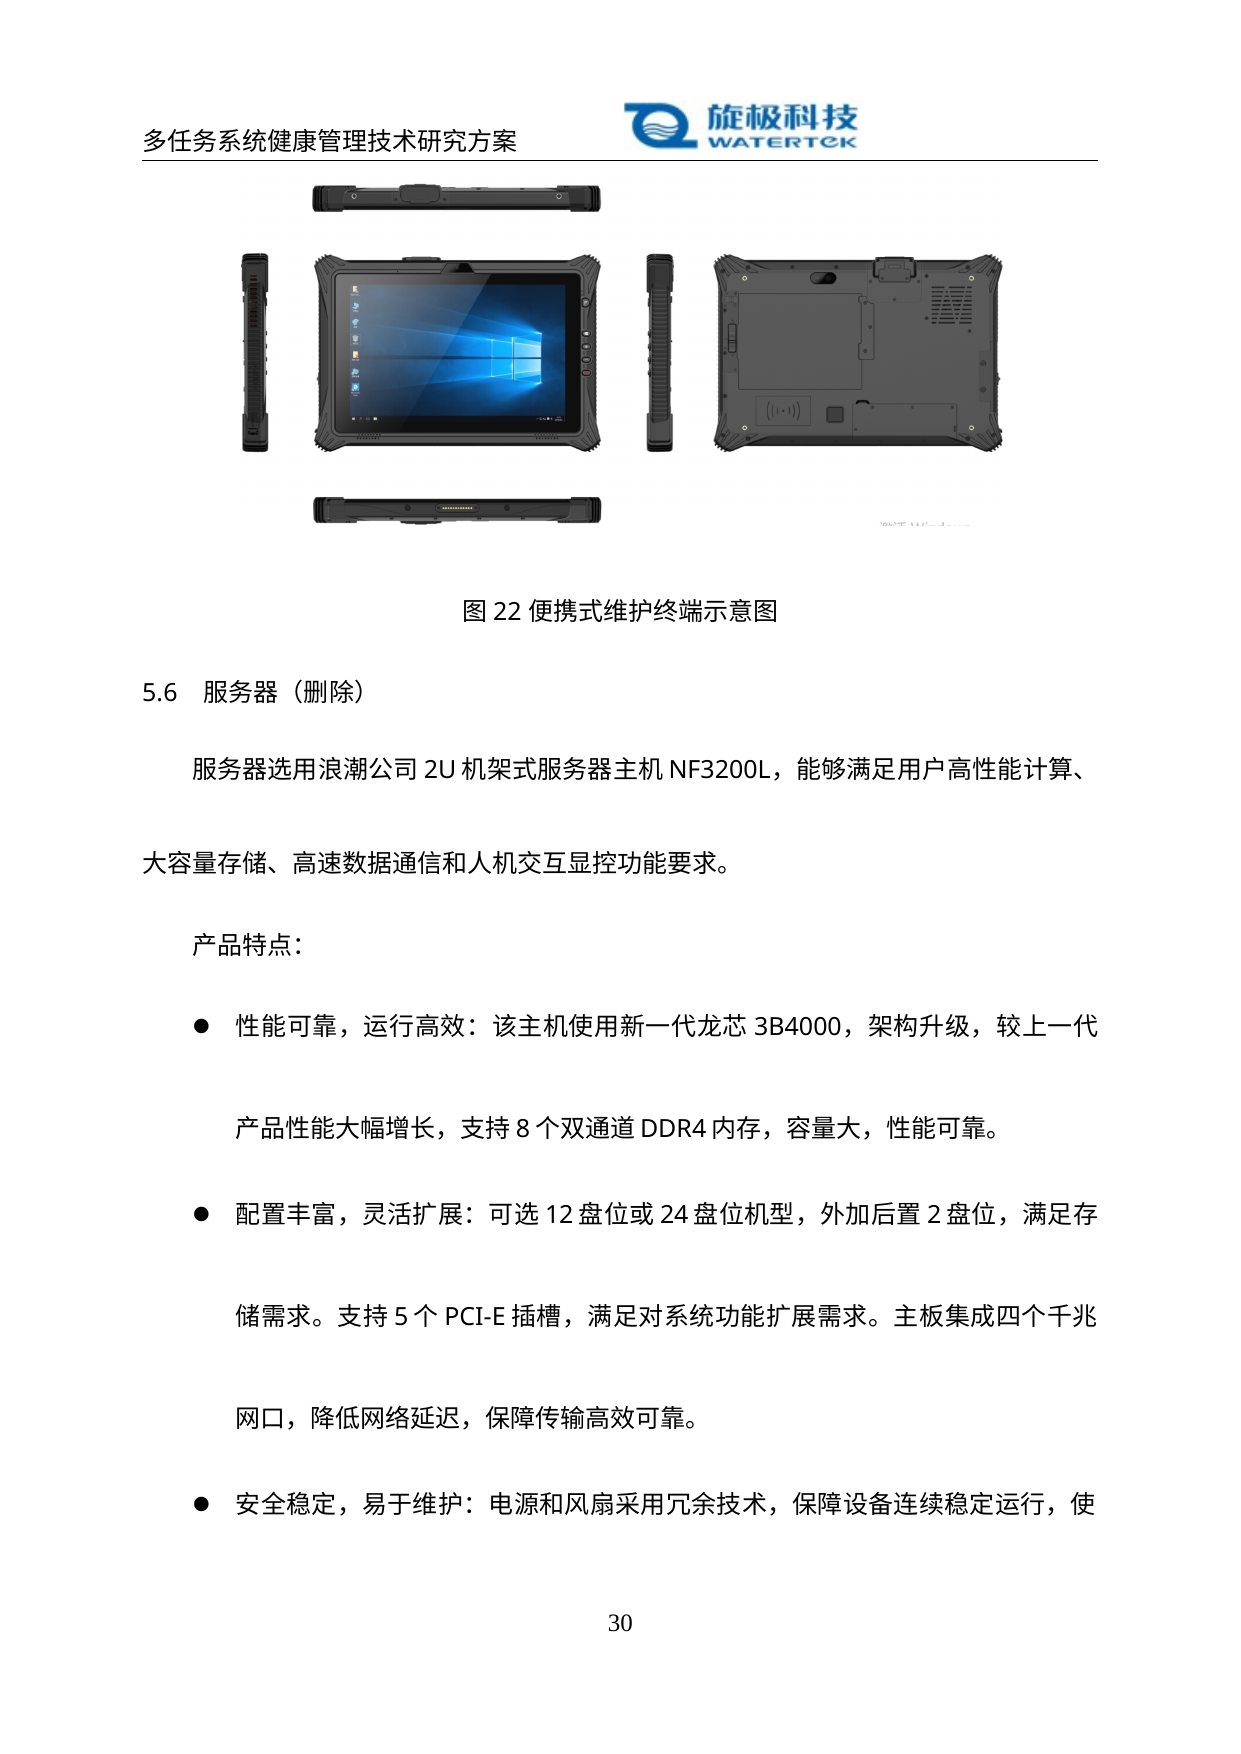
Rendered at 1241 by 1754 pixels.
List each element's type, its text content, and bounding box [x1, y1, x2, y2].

list 安全稳定，易于维护：电源和风扇采用冗余技术，保障设备连续稳定运行，使用智能调控技术，保障设备连续工作。应用BMC技术。运维人员快速找到故障，简化运维。 [192, 1469, 1098, 1537]
text 产品特点： [142, 909, 1098, 977]
picture [233, 171, 1007, 526]
picture [623, 100, 861, 151]
text 服务器选用浪潮公司2U机架式服务器主机NF3200L，能够满足用户高性能计算、大容量存储、高速数据通信和人机交互显控功能要求。 [142, 734, 1098, 896]
list 性能可靠，运行高效：该主机使用新一代龙芯3B4000，架构升级，较上一代产品性能大幅增长，支持8个双通道DDR4内存，容量大，性能可靠。 [192, 991, 1098, 1161]
text 服务器（删除） [142, 657, 1098, 725]
list 便携式维护终端示意图 [142, 575, 1098, 643]
list 配置丰富，灵活扩展：可选12盘位或24盘位机型，外加后置2盘位，满足存储需求。支持5个PCI-E插槽，满足对系统功能扩展需求。主板集成四个千兆网口，降低网络延迟，保障传输高效可靠。 [192, 1179, 1098, 1451]
